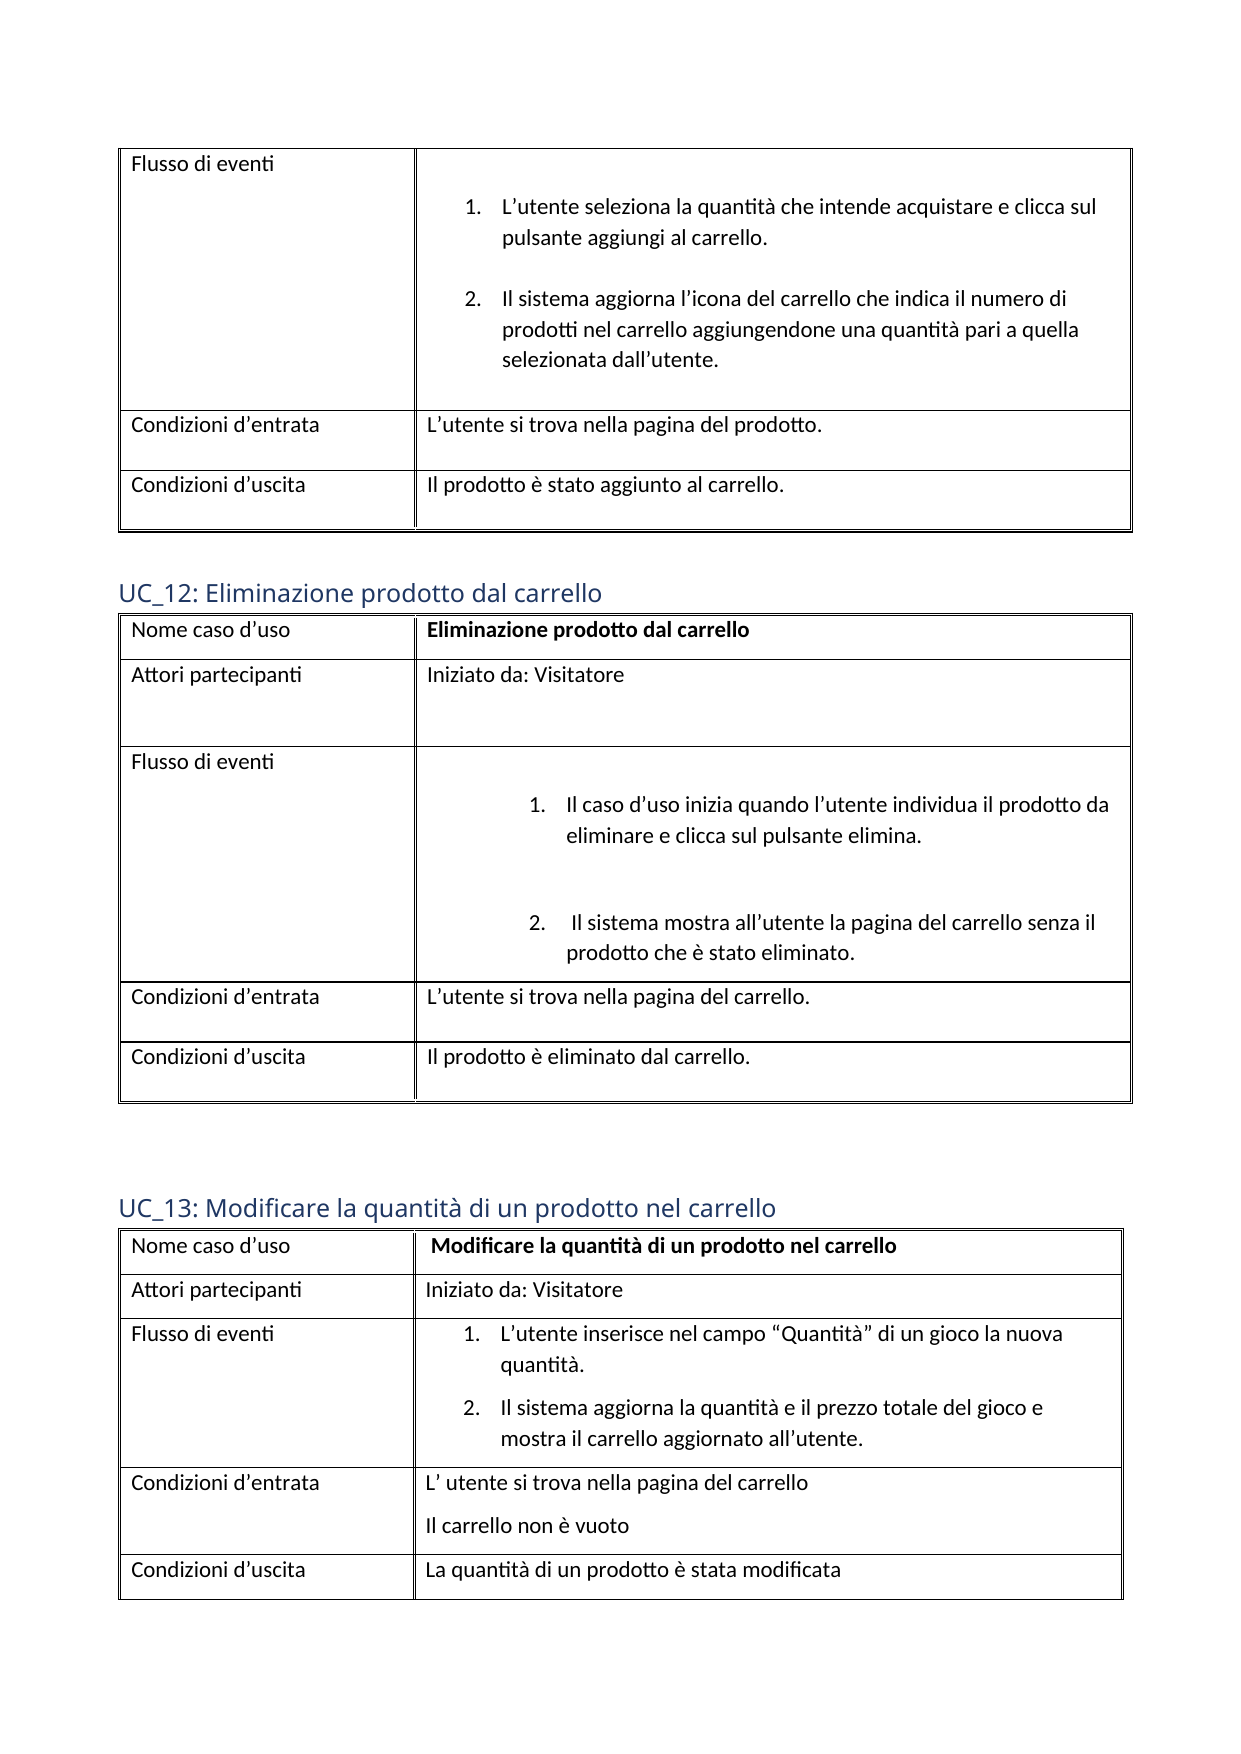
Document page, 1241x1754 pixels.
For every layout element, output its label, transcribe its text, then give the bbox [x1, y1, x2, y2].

table_cell Attori partecipanti [121, 1275, 413, 1318]
table_header Nome caso d’uso [121, 614, 416, 659]
table_cell Condizioni d’entrata [121, 411, 414, 469]
table_cell Flusso di eventi [121, 1319, 413, 1467]
table_cell La quantità di un prodotto è stata modificata [416, 1555, 1121, 1598]
table_cell Attori partecipanti [121, 660, 414, 746]
table_cell Condizioni d’uscita [121, 471, 416, 529]
table_cell Il prodotto è eliminato dal carrello. [416, 1043, 1130, 1101]
table_cell Iniziato da: Visitatore [417, 660, 1130, 746]
table_cell L’utente inserisce nel campo “Quantità” di un gioco la nuova quantità. Il sistema aggiorna la quantità e il prezzo totale del gioco e mostra il carrello aggiornato all’utente. [416, 1319, 1121, 1467]
table_cell Condizioni d’entrata [121, 983, 414, 1041]
table_cell L’utente si trova nella pagina del carrello. [417, 983, 1130, 1041]
table_cell Il caso d’uso inizia quando l’utente individua il prodotto da eliminare e clicca sul pulsante elimina. Il sistema mostra all’utente la pagina del carrello senza il prodotto che è stato eliminato. [417, 747, 1130, 981]
table_cell Flusso di eventi [121, 747, 414, 981]
table_cell Condizioni d’uscita [121, 1555, 413, 1598]
table_cell Condizioni d’entrata [121, 1468, 413, 1554]
table_cell L’utente seleziona la quantità che intende acquistare e clicca sul pulsante aggiungi al carrello. Il sistema aggiorna l’icona del carrello che indica il numero di prodotti nel carrello aggiungendone una quantità pari a quella selezionata dall’utente. [417, 149, 1130, 409]
table_cell Il prodotto è stato aggiunto al carrello. [416, 471, 1130, 529]
table_cell Flusso di eventi [121, 149, 414, 409]
table_header Modificare la quantità di un prodotto nel carrello [414, 1231, 1121, 1274]
table_cell Iniziato da: Visitatore [416, 1275, 1121, 1318]
table_header Eliminazione prodotto dal carrello [416, 616, 1130, 659]
table_cell L’utente si trova nella pagina del prodotto. [417, 411, 1130, 469]
table_cell Condizioni d’uscita [121, 1043, 416, 1101]
subtitle UC_12: Eliminazione prodotto dal carrello [118, 576, 1122, 610]
table_cell L’ utente si trova nella pagina del carrello Il carrello non è vuoto [416, 1468, 1121, 1554]
subtitle UC_13: Modificare la quantità di un prodotto nel carrello [118, 1191, 1122, 1225]
table_header Nome caso d’uso [121, 1231, 414, 1274]
